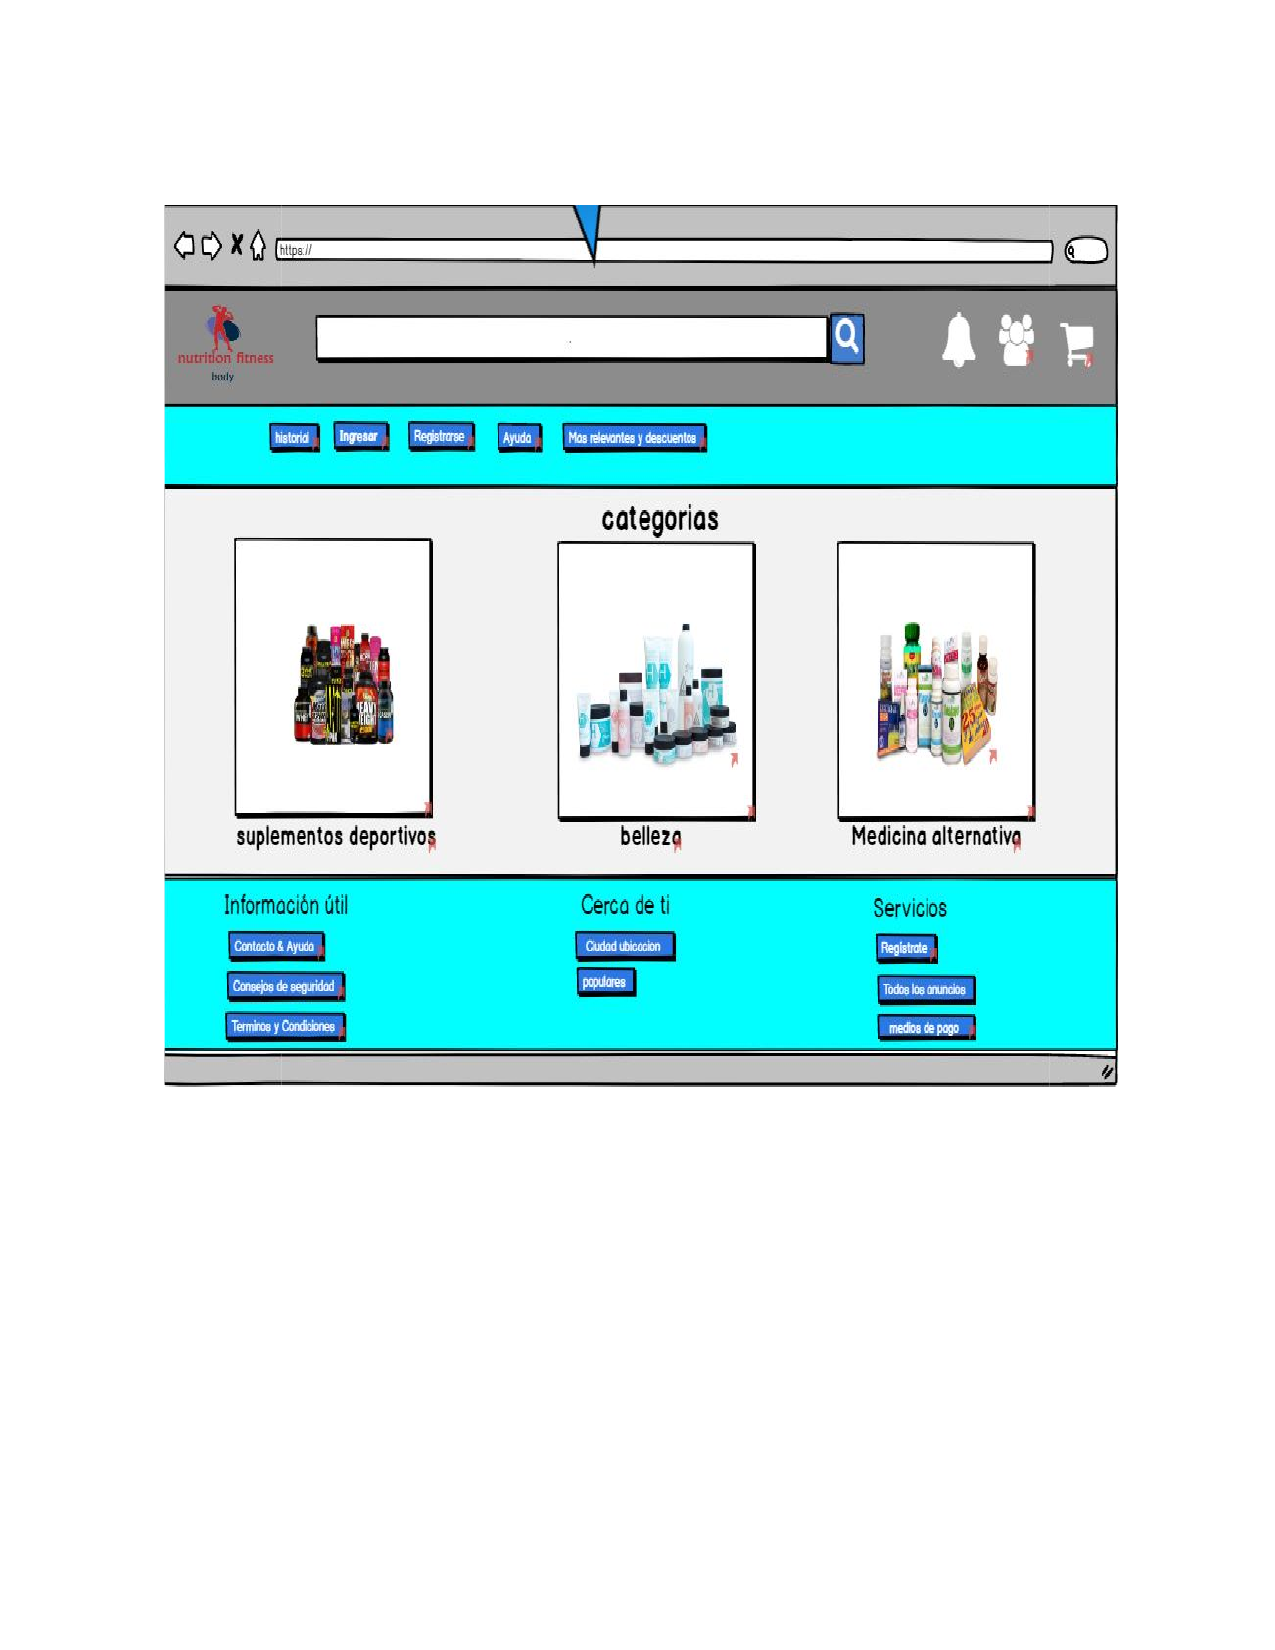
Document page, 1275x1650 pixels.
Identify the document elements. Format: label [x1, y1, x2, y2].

picture [164, 205, 1119, 1087]
